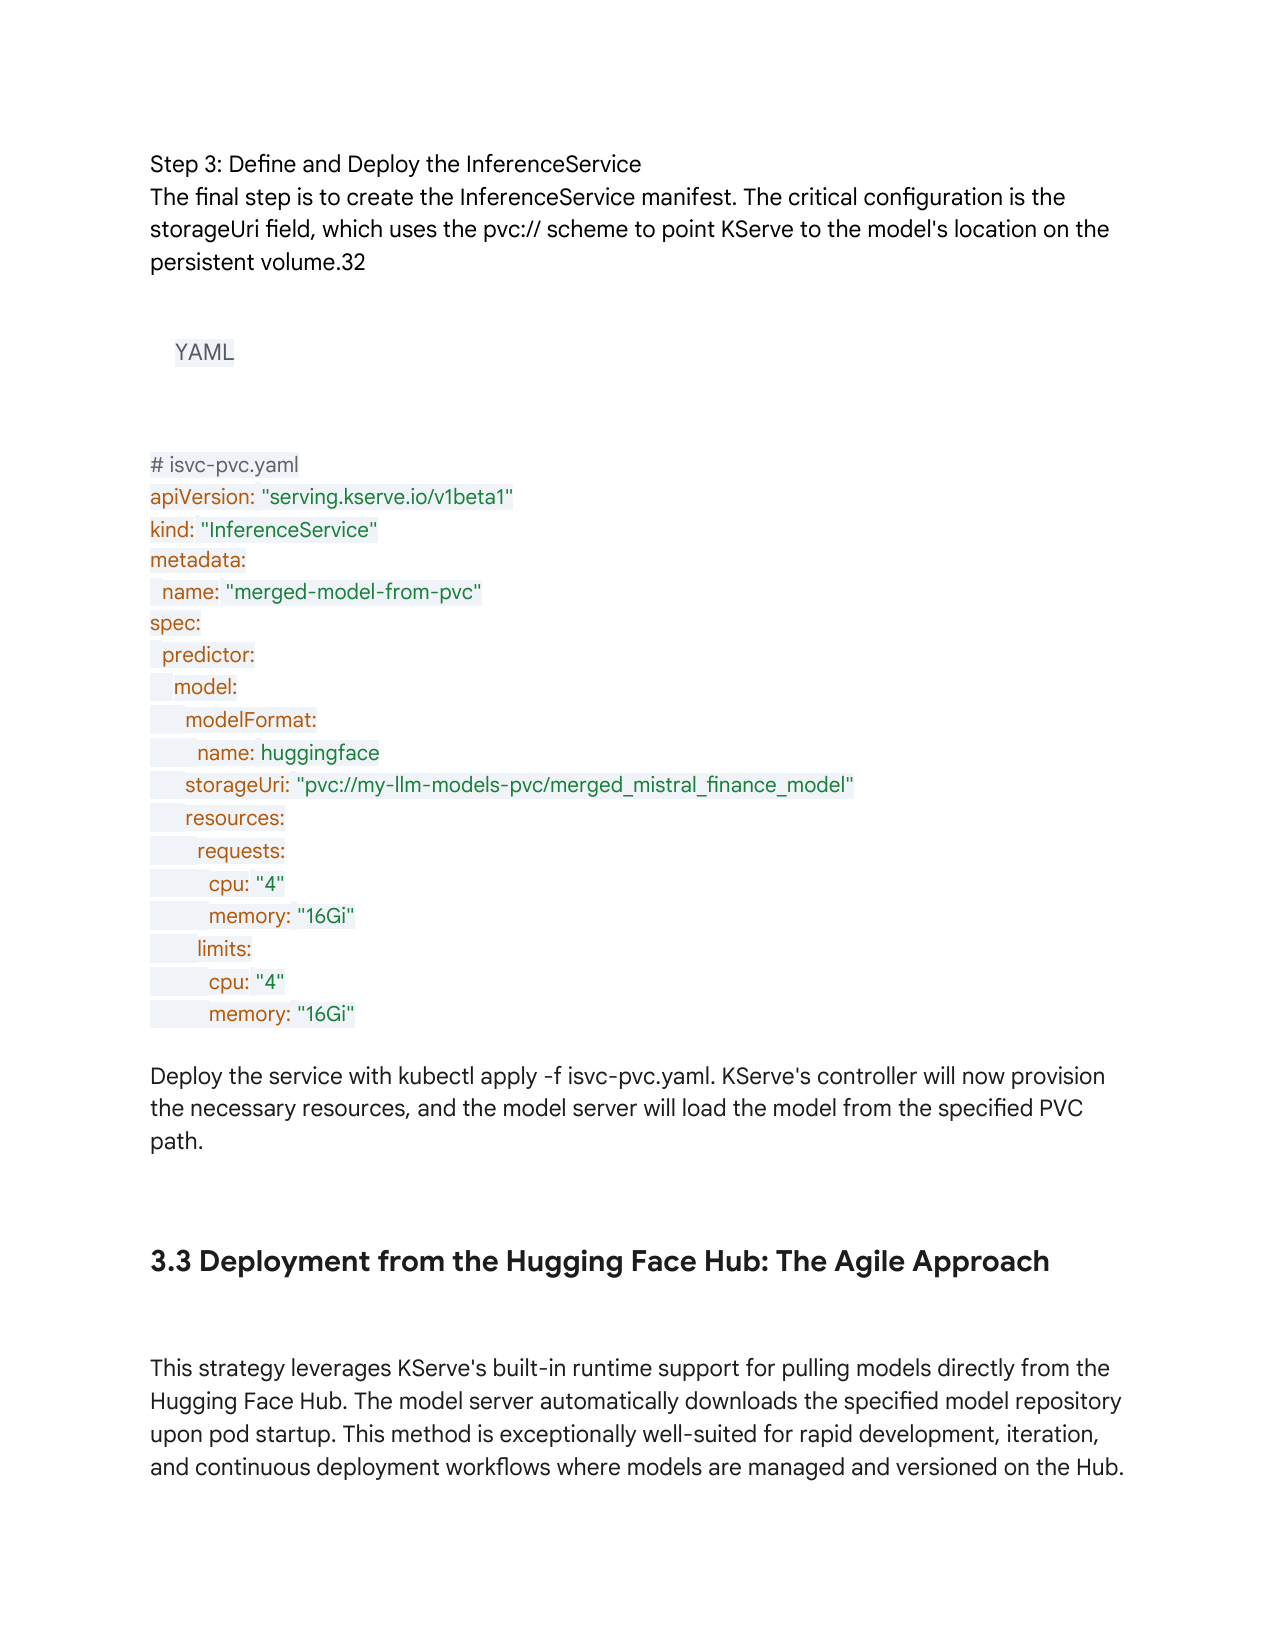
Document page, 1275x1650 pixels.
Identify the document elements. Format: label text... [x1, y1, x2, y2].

text Step 3: Define and Deploy the InferenceService [150, 150, 1125, 179]
text Deploy the service with kubectl apply -f isvc-pvc.yaml. KServe's controller will now provision the necessary resources, and the model server will load the model from the specified PVC path. [150, 1062, 1125, 1156]
subtitle 3.3 Deployment from the Hugging Face Hub: The Agile Approach [150, 1243, 1125, 1279]
text The final step is to create the InferenceService manifest. The critical configuration is the storageUri field, which uses the pvc:// scheme to point KServe to the model's location on the persistent volume.32 [150, 183, 1125, 277]
text # isvc-pvc.yaml apiVersion: "serving.kserve.io/v1beta1" kind: "InferenceService" metadata: name: "merged-model-from-pvc" spec: predictor: model: modelFormat: name: huggingface storageUri: "pvc://my-llm-models-pvc/merged_mistral_finance_model" resources: requests: cpu: "4" memory: "16Gi" limits: cpu: "4" memory: "16Gi" [150, 452, 1125, 1058]
text This strategy leverages KServe's built-in runtime support for pulling models directly from the Hugging Face Hub. The model server automatically downloads the specified model repository upon pod startup. This method is exceptionally well-suited for rapid development, iteration, and continuous deployment workflows where models are managed and versioned on the Hub. [150, 1355, 1125, 1482]
text YAML [175, 338, 1112, 367]
